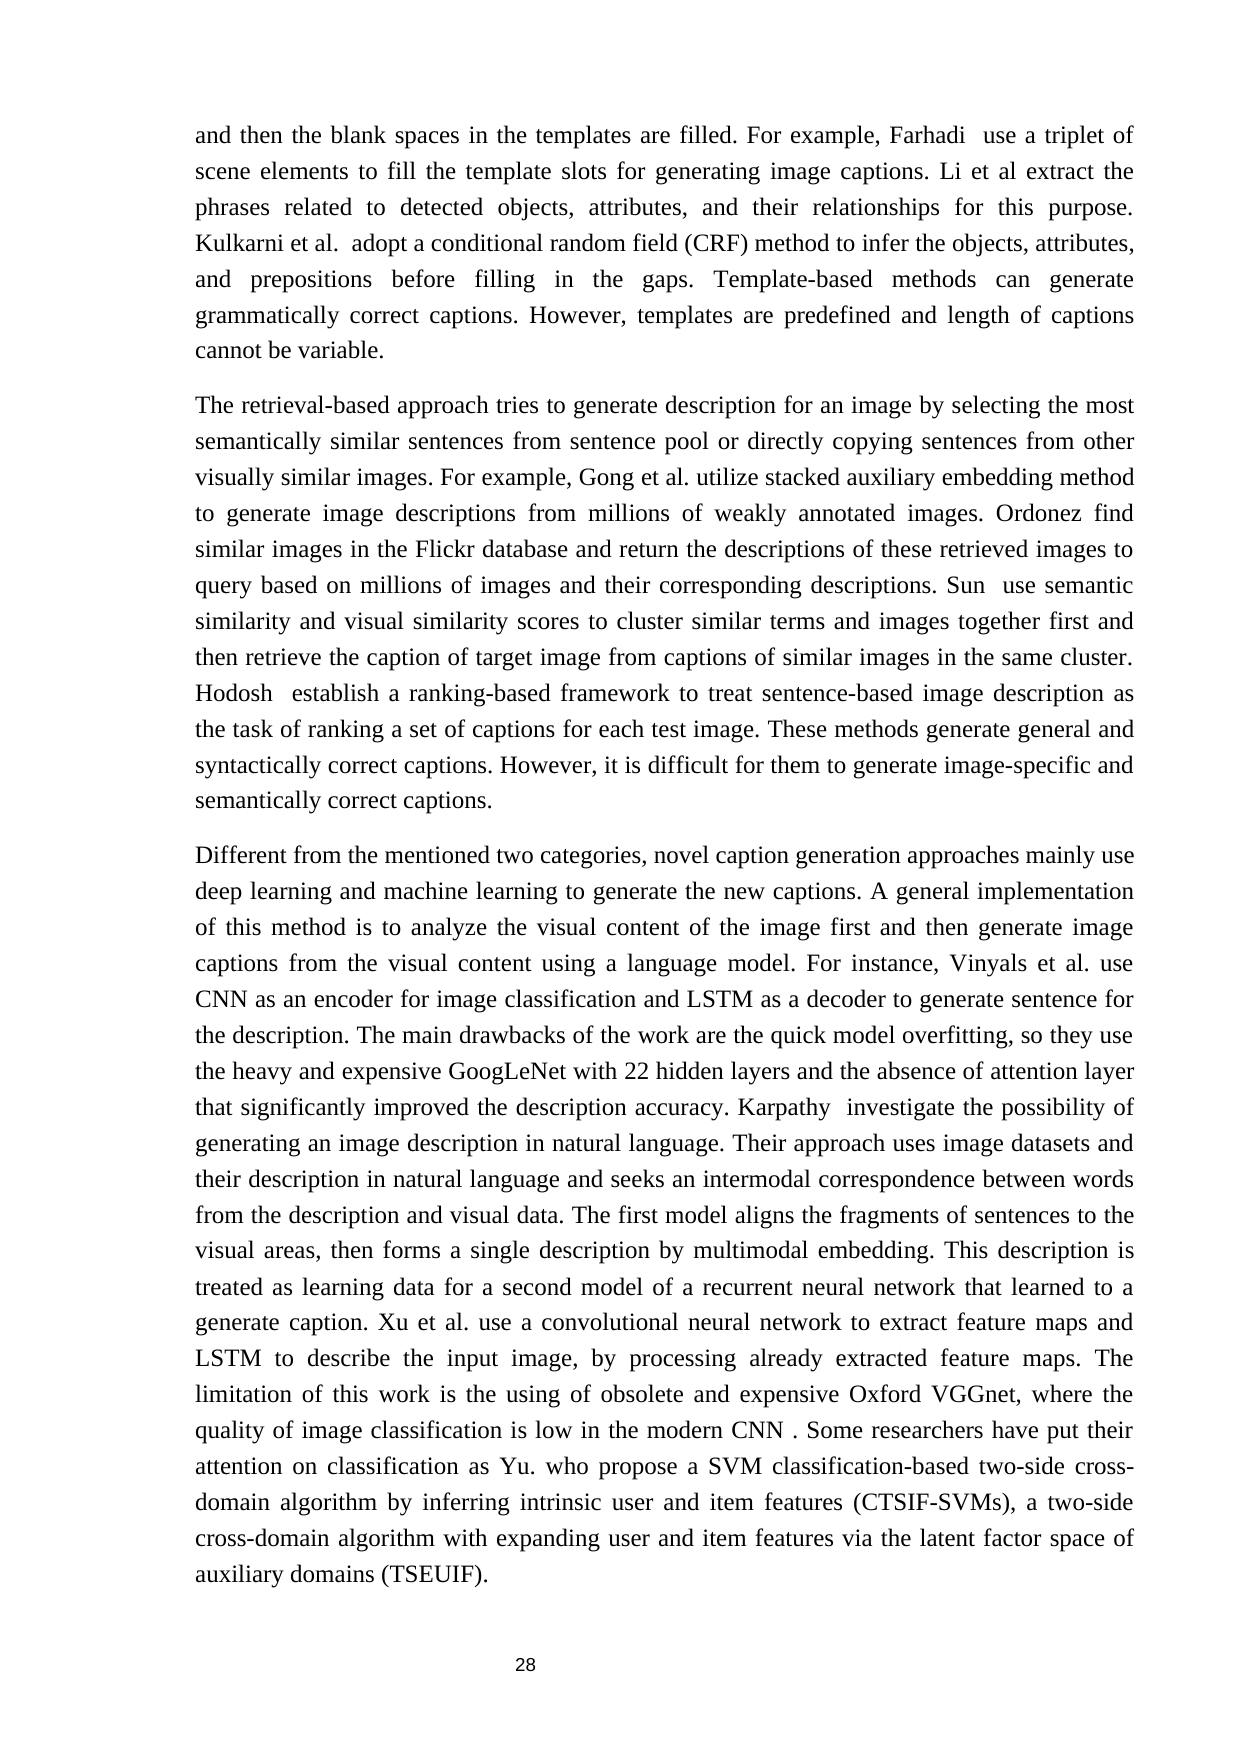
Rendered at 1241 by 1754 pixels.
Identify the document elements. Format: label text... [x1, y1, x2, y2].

text Different from the mentioned two categories, novel caption generation approaches mainly use deep learning and machine learning to generate the new captions. A general implementation of this method is to analyze the visual content of the image first and then generate image captions from the visual content using a language model. For instance, Vinyals et al. use CNN as an encoder for image classification and LSTM as a decoder to generate sentence for the description. The main drawbacks of the work are the quick model overfitting, so they use the heavy and expensive GoogLeNet with 22 hidden layers and the absence of attention layer that significantly improved the description accuracy. Karpathy investigate the possibility of generating an image description in natural language. Their approach uses image datasets and their description in natural language and seeks an intermodal correspondence between words from the description and visual data. The first model aligns the fragments of sentences to the visual areas, then forms a single description by multimodal embedding. This description is treated as learning data for a second model of a recurrent neural network that learned to a generate caption. Xu et al. use a convolutional neural network to extract feature maps and LSTM to describe the input image, by processing already extracted feature maps. The limitation of this work is the using of obsolete and expensive Oxford VGGnet, where the quality of image classification is low in the modern CNN . Some researchers have put their attention on classification as Yu. who propose a SVM classification-based two-side cross-domain algorithm by inferring intrinsic user and item features (CTSIF-SVMs), a two-side cross-domain algorithm with expanding user and item features via the latent factor space of auxiliary domains (TSEUIF). [195, 840, 1135, 1588]
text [195, 120, 1135, 364]
text The retrieval-based approach tries to generate description for an image by selecting the most semantically similar sentences from sentence pool or directly copying sentences from other visually similar images. For example, Gong et al. utilize stacked auxiliary embedding method to generate image descriptions from millions of weakly annotated images. Ordonez find similar images in the Flickr database and return the descriptions of these retrieved images to query based on millions of images and their corresponding descriptions. Sun use semantic similarity and visual similarity scores to cluster similar terms and images together first and then retrieve the caption of target image from captions of similar images in the same cluster. Hodosh establish a ranking-based framework to treat sentence-based image description as the task of ranking a set of captions for each test image. These methods generate general and syntactically correct captions. However, it is difficult for them to generate image-specific and semantically correct captions. [195, 390, 1135, 814]
